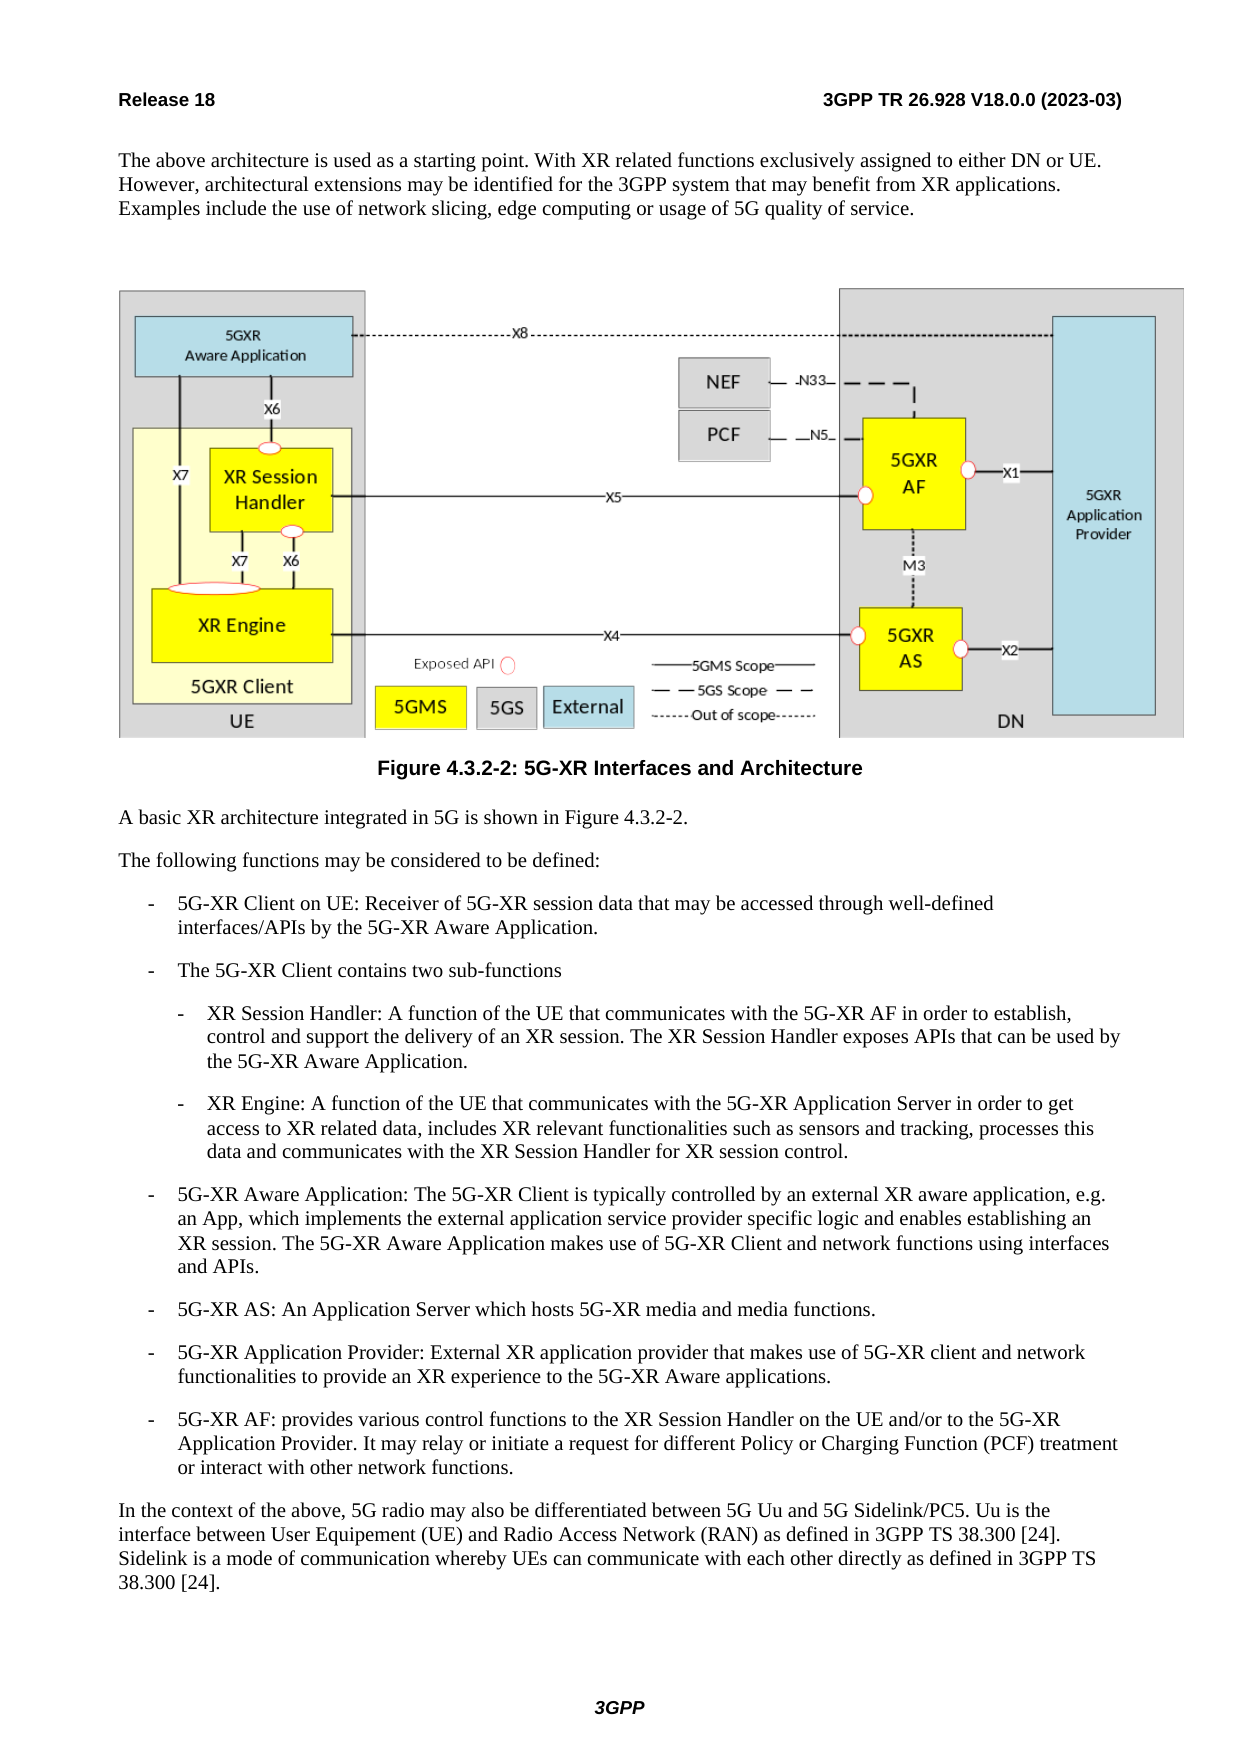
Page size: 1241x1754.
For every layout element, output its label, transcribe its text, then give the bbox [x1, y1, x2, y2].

text Figure 4.3.2-2: 5G-XR Interfaces and Architecture [118, 756, 1122, 780]
text - 5G-XR AF: provides various control functions to the XR Session Handler on the UE and/or to the 5G-XR Application Provider. It may relay or initiate a request for different Policy or Charging Function (PCF) treatment or interact with other network functions. [148, 1407, 1122, 1479]
text - 5G-XR Client on UE: Receiver of 5G-XR session data that may be accessed through well-defined interfaces/APIs by the 5G-XR Aware Application. [148, 891, 1122, 939]
text - 5G-XR AS: An Application Server which hosts 5G-XR media and media functions. [148, 1297, 1122, 1321]
text In the context of the above, 5G radio may also be differentiated between 5G Uu and 5G Sidelink/PC5. Uu is the interface between User Equipement (UE) and Radio Access Network (RAN) as defined in 3GPP TS 38.300 [24]. Sidelink is a mode of communication whereby UEs can communicate with each other directly as defined in 3GPP TS 38.300 [24]. [118, 1498, 1122, 1594]
text A basic XR architecture integrated in 5G is shown in Figure 4.3.2-2. [118, 805, 1122, 829]
text The following functions may be considered to be defined: [118, 848, 1122, 872]
text - XR Session Handler: A function of the UE that communicates with the 5G-XR AF in order to establish, control and support the delivery of an XR session. The XR Session Handler exposes APIs that can be used by the 5G-XR Aware Application. [177, 1000, 1122, 1073]
text The above architecture is used as a starting point. With XR related functions exclusively assigned to either DN or UE. However, architectural extensions may be identified for the 3GPP system that may benefit from XR applications. Examples include the use of network slicing, edge computing or usage of 5G quality of service. [118, 147, 1122, 220]
text - The 5G-XR Client contains two sub-functions [148, 958, 1122, 982]
text - 5G-XR Aware Application: The 5G-XR Client is typically controlled by an external XR aware application, e.g. an App, which implements the external application service provider specific logic and enables establishing an XR session. The 5G-XR Aware Application makes use of 5G-XR Client and network functions using interfaces and APIs. [148, 1182, 1122, 1278]
text - XR Engine: A function of the UE that communicates with the 5G-XR Application Server in order to get access to XR related data, includes XR relevant functionalities such as sensors and tracking, processes this data and communicates with the XR Session Handler for XR session control. [177, 1091, 1122, 1163]
text - 5G-XR Application Provider: External XR application provider that makes use of 5G-XR client and network functionalities to provide an XR experience to the 5G-XR Aware applications. [148, 1340, 1122, 1388]
